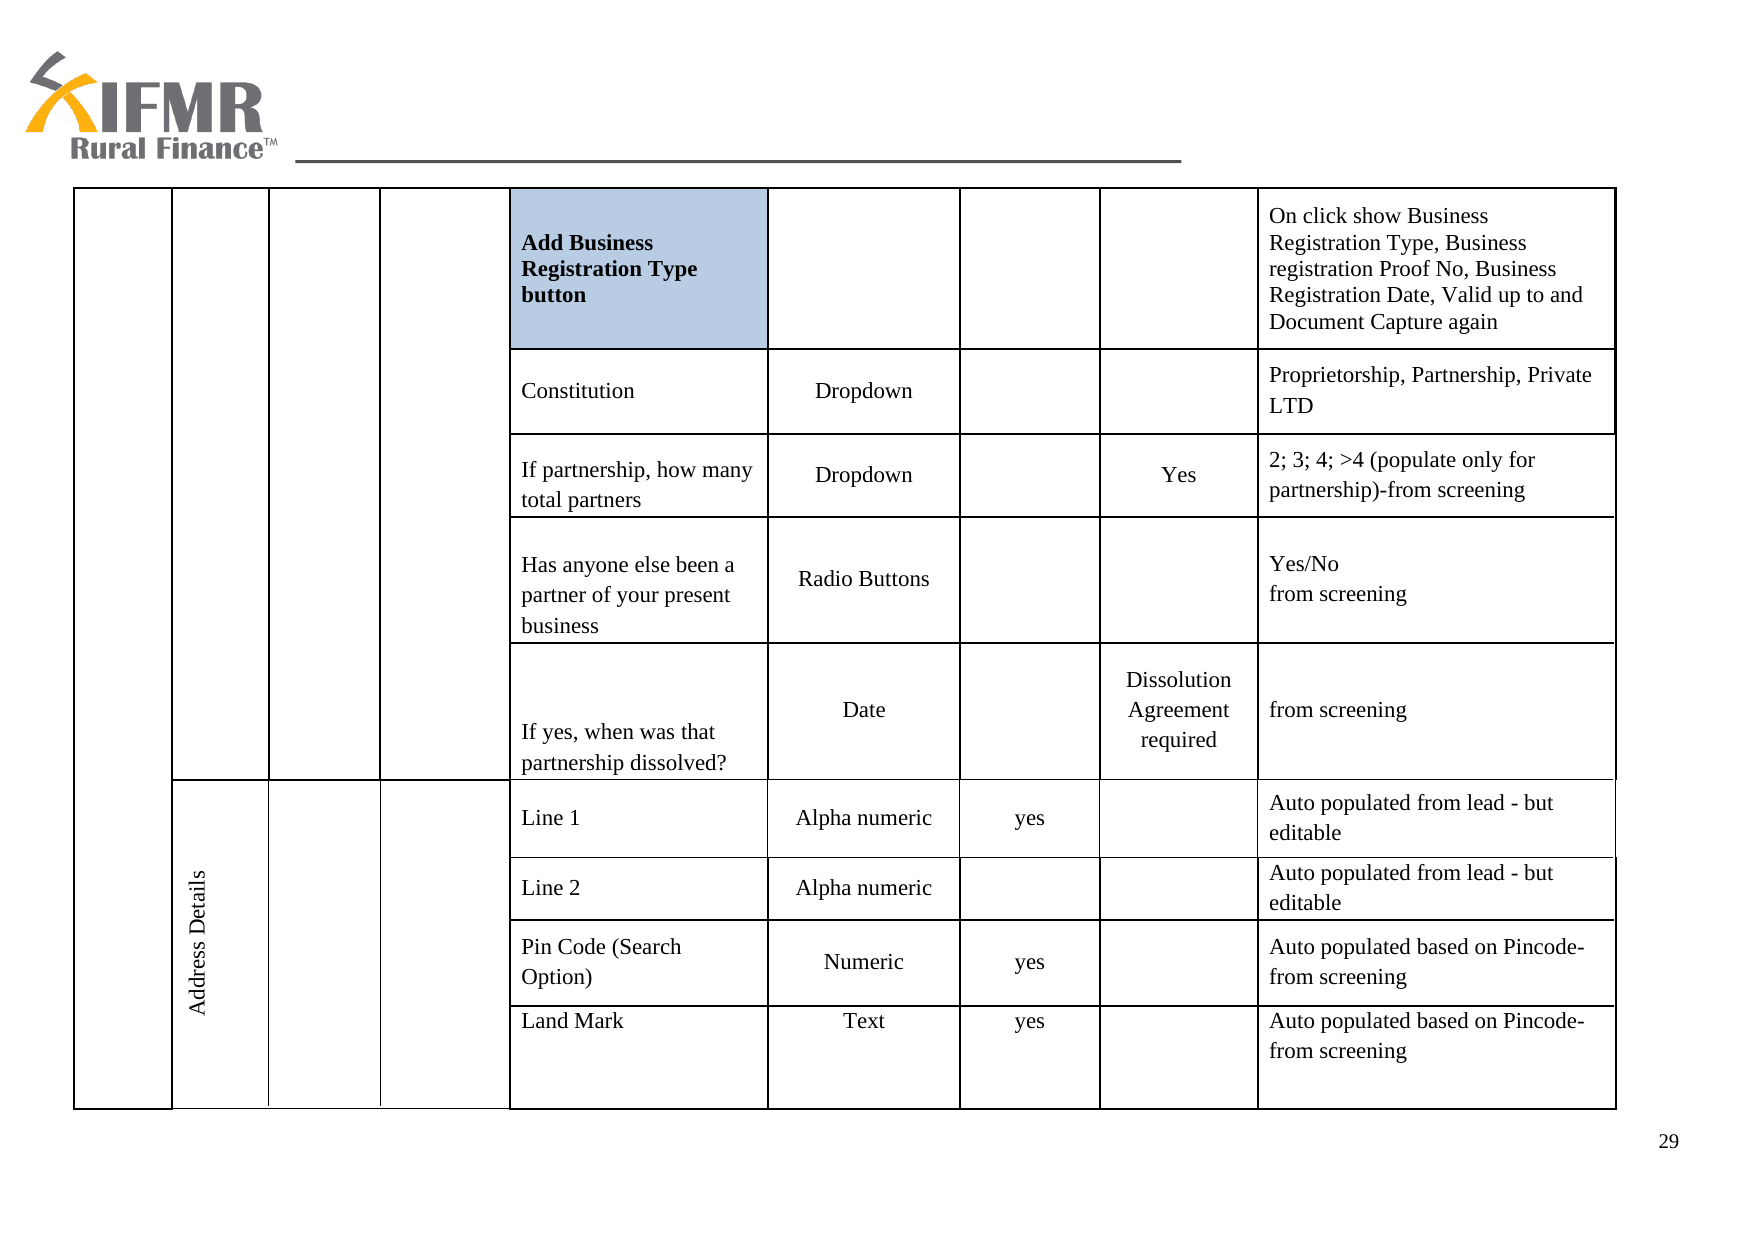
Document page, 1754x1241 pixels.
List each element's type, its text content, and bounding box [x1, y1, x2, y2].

table_cell Address Details [173, 781, 269, 1107]
table_cell Text [769, 1007, 959, 1107]
table_cell Date [769, 644, 959, 778]
table_cell [1101, 189, 1257, 348]
table_cell Alpha numeric [769, 858, 959, 919]
table_cell [1101, 350, 1257, 433]
table_cell Radio Buttons [769, 518, 959, 642]
table_cell Land Mark [511, 1007, 767, 1107]
table_cell Auto populated based on Pincode- from screening [1259, 1005, 1615, 1107]
table_cell Auto populated based on Pincode- from screening [1259, 919, 1615, 1005]
table_cell Yes/No from screening [1259, 516, 1615, 642]
table_cell Numeric [769, 921, 959, 1005]
table_cell [1101, 858, 1257, 919]
table_cell Line 1 [511, 780, 767, 857]
table_cell [961, 644, 1099, 778]
table_cell from screening [1259, 642, 1615, 778]
table_cell Line 2 [511, 858, 767, 919]
table_cell [1101, 921, 1257, 1005]
table_cell Dissolution Agreement required [1101, 644, 1257, 778]
table_cell yes [961, 921, 1099, 1005]
table_cell Auto populated from lead - but editable [1258, 779, 1615, 857]
table_cell If partnership, how many total partners [511, 435, 767, 516]
table_cell [1101, 1007, 1257, 1107]
table_cell Has anyone else been a partner of your present business [511, 518, 767, 642]
table_cell Proprietorship, Partnership, Private LTD [1259, 350, 1614, 433]
table_cell [1100, 780, 1257, 857]
table_cell yes [960, 780, 1099, 857]
table_cell [961, 189, 1099, 348]
table_cell On click show Business Registration Type, Business registration Proof No, Business Registration Date, Valid up to and Document Capture again [1259, 189, 1614, 348]
table_cell [961, 435, 1099, 516]
table_cell Pin Code (Search Option) [511, 921, 767, 1005]
table_cell Dropdown [769, 350, 959, 433]
table_cell [961, 858, 1099, 919]
table_cell Dropdown [769, 435, 959, 516]
table_cell [269, 781, 380, 1107]
table_cell [380, 781, 509, 1107]
table_cell Constitution [511, 350, 767, 433]
table_cell Yes [1101, 435, 1257, 516]
table_cell 2; 3; 4; >4 (populate only for partnership)-from screening [1259, 435, 1615, 516]
table_cell If yes, when was that partnership dissolved? [511, 644, 767, 778]
table_cell Auto populated from lead - but editable [1259, 857, 1615, 919]
table_cell [769, 189, 959, 348]
table_cell Add Business Registration Type button [511, 189, 767, 348]
table_cell Alpha numeric [768, 780, 959, 857]
table_cell [961, 350, 1099, 433]
table_cell [1101, 518, 1257, 642]
table_cell [961, 518, 1099, 642]
table_cell yes [961, 1007, 1099, 1107]
picture [18, 45, 284, 166]
